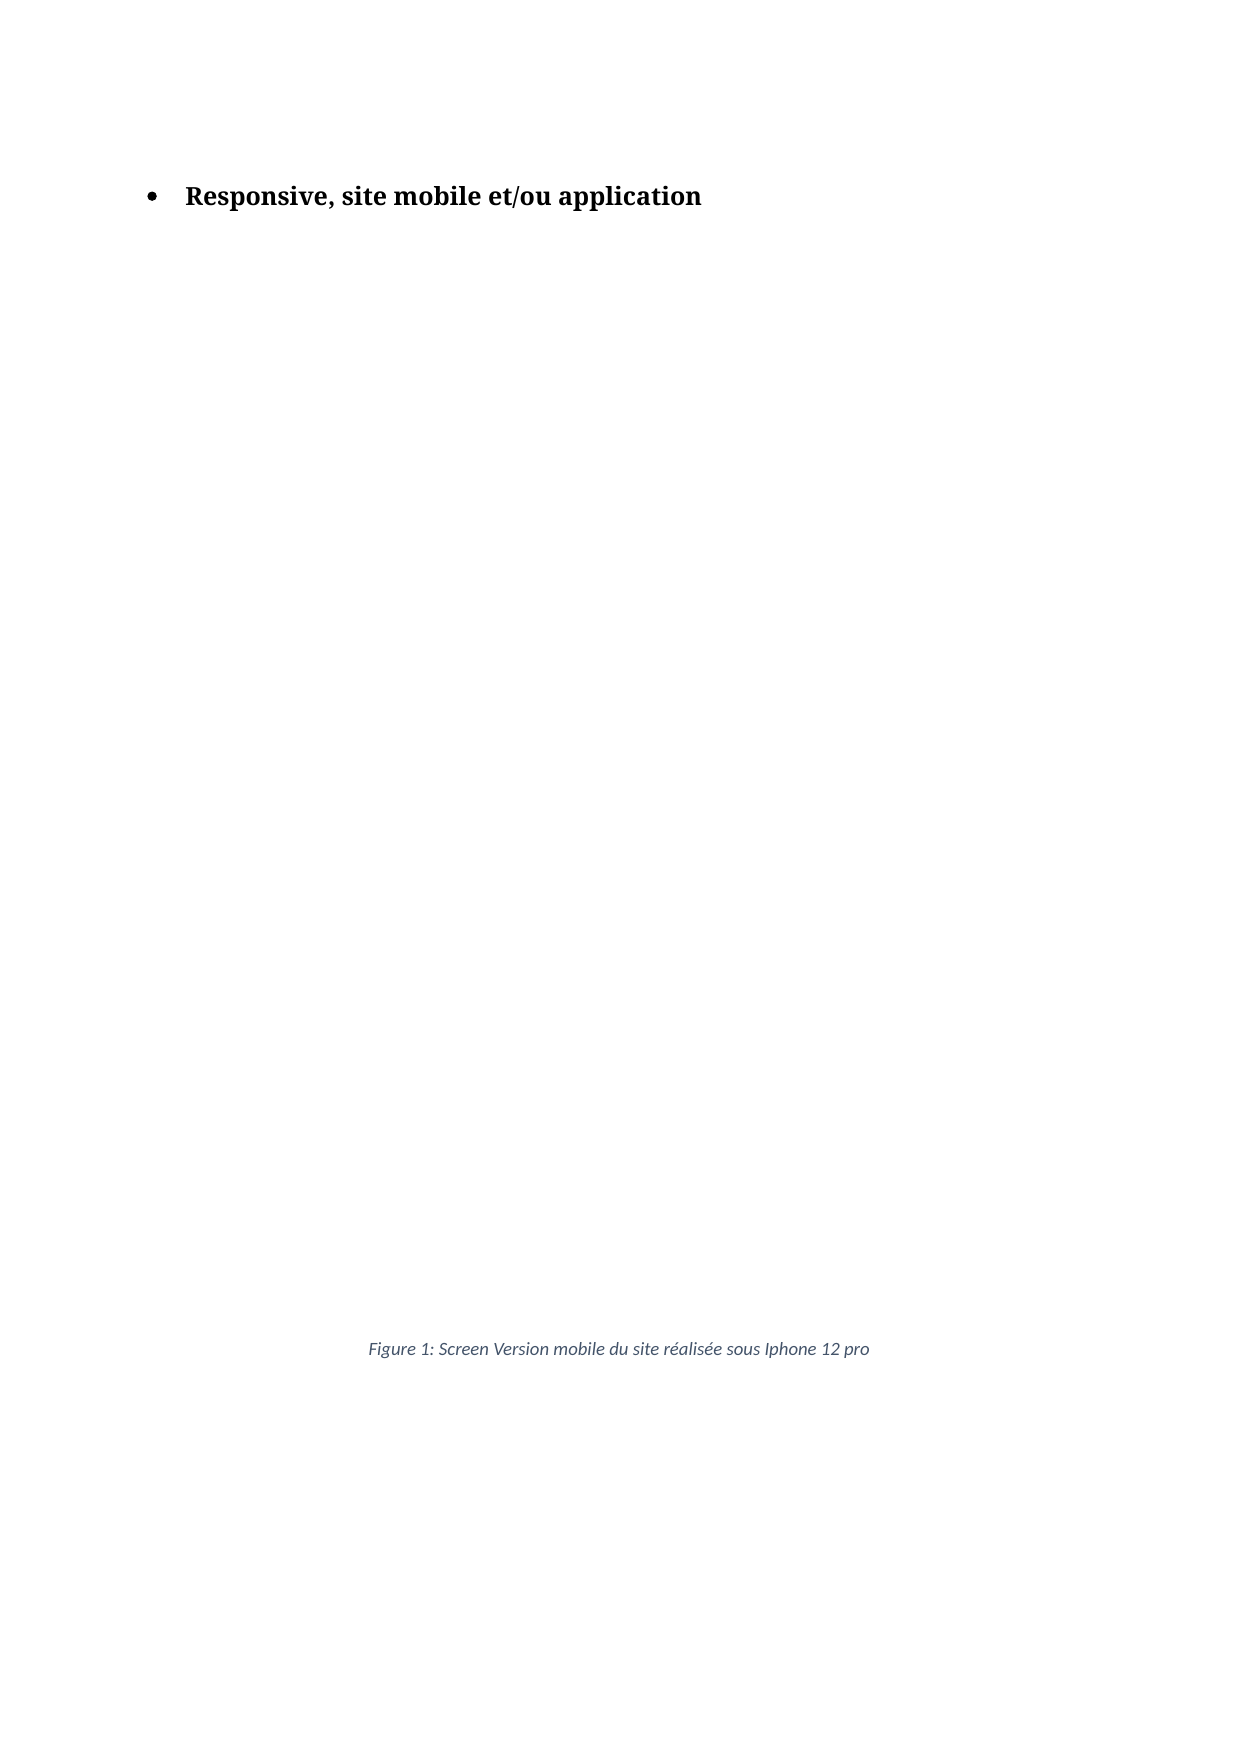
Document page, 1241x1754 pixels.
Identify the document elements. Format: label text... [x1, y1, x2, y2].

list Responsive, site mobile et/ou application [148, 178, 1093, 212]
text Figure 1: Screen Version mobile du site réalisée sous Iphone 12 pro [148, 1337, 1093, 1360]
